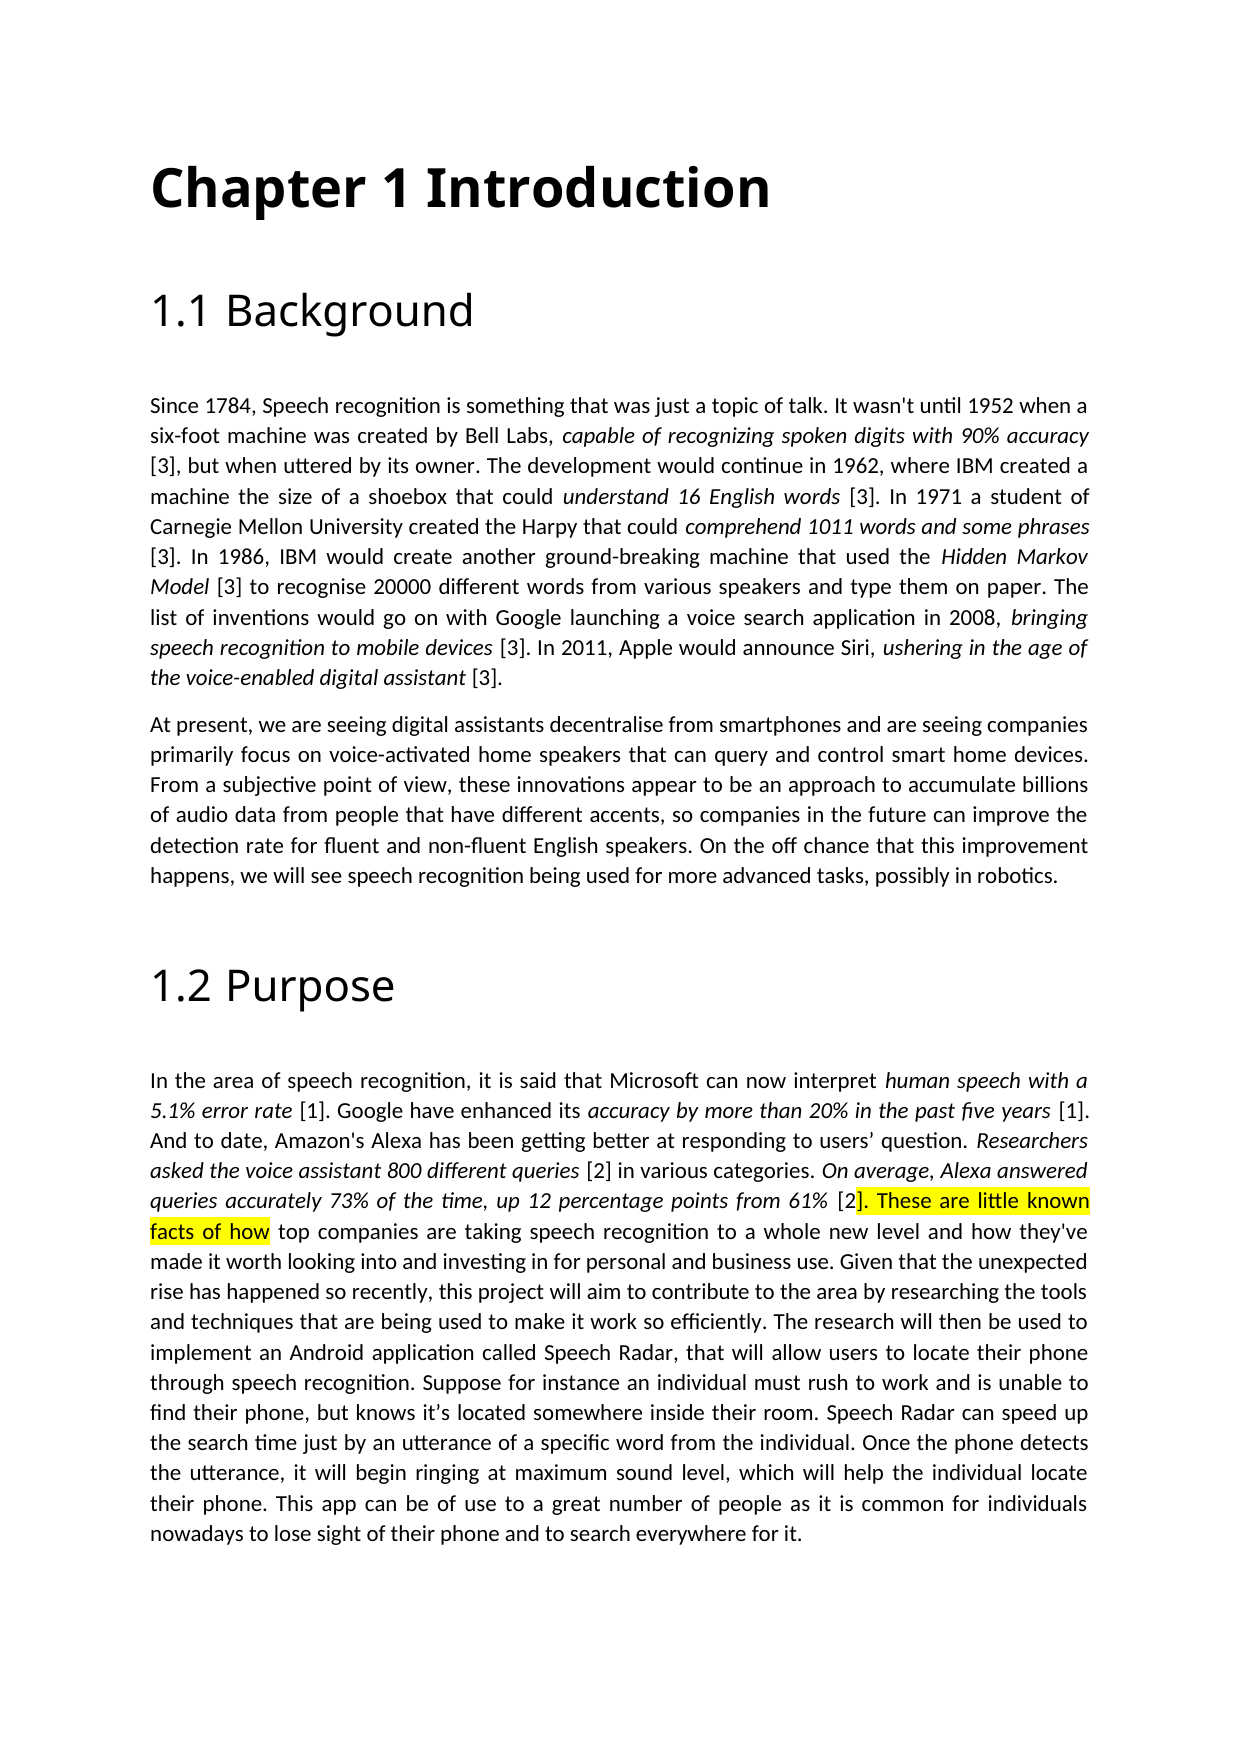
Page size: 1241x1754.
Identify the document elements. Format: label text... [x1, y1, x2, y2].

text In the area of speech recognition, it is said that Microsoft can now interpret human speech with a 5.1% error rate [1]. Google have enhanced its accuracy by more than 20% in the past five years [1]. And to date, Amazon's Alexa has been getting better at responding to users’ question. Researchers asked the voice assistant 800 different queries [2] in various categories. On average, Alexa answered queries accurately 73% of the time, up 12 percentage points from 61% [2]. These are little known facts of how top companies are taking speech recognition to a whole new level and how they've made it worth looking into and investing in for personal and business use. Given that the unexpected rise has happened so recently, this project will aim to contribute to the area by researching the tools and techniques that are being used to make it work so efficiently. The research will then be used to implement an Android application called Speech Radar, that will allow users to locate their phone through speech recognition. Suppose for instance an individual must rush to work and is unable to find their phone, but knows it’s located somewhere inside their room. Speech Radar can speed up the search time just by an utterance of a specific word from the individual. Once the phone detects the utterance, it will begin ringing at maximum sound level, which will help the individual locate their phone. This app can be of use to a great number of people as it is common for individuals nowadays to lose sight of their phone and to search everywhere for it. [150, 1066, 1090, 1547]
text Since 1784, Speech recognition is something that was just a topic of talk. It wasn't until 1952 when a six-foot machine was created by Bell Labs, capable of recognizing spoken digits with 90% accuracy [3], but when uttered by its owner. The development would continue in 1962, where IBM created a machine the size of a shoebox that could understand 16 English words [3]. In 1971 a student of Carnegie Mellon University created the Harpy that could comprehend 1011 words and some phrases [3]. In 1986, IBM would create another ground-breaking machine that used the Hidden Markov Model [3] to recognise 20000 different words from various speakers and type them on paper. The list of inventions would go on with Google launching a voice search application in 2008, bringing speech recognition to mobile devices [3]. In 2011, Apple would announce Siri, ushering in the age of the voice-enabled digital assistant [3]. [150, 391, 1090, 691]
subtitle Purpose [150, 955, 1090, 1014]
text At present, we are seeing digital assistants decentralise from smartphones and are seeing companies primarily focus on voice-activated home speakers that can query and control smart home devices. From a subjective point of view, these innovations appear to be an approach to accumulate billions of audio data from people that have different accents, so companies in the future can improve the detection rate for fluent and non-fluent English speakers. On the off chance that this improvement happens, we will see speech recognition being used for more advanced tasks, possibly in robotics. [150, 710, 1090, 889]
subtitle Introduction [150, 150, 1090, 224]
subtitle Background [150, 280, 1090, 339]
